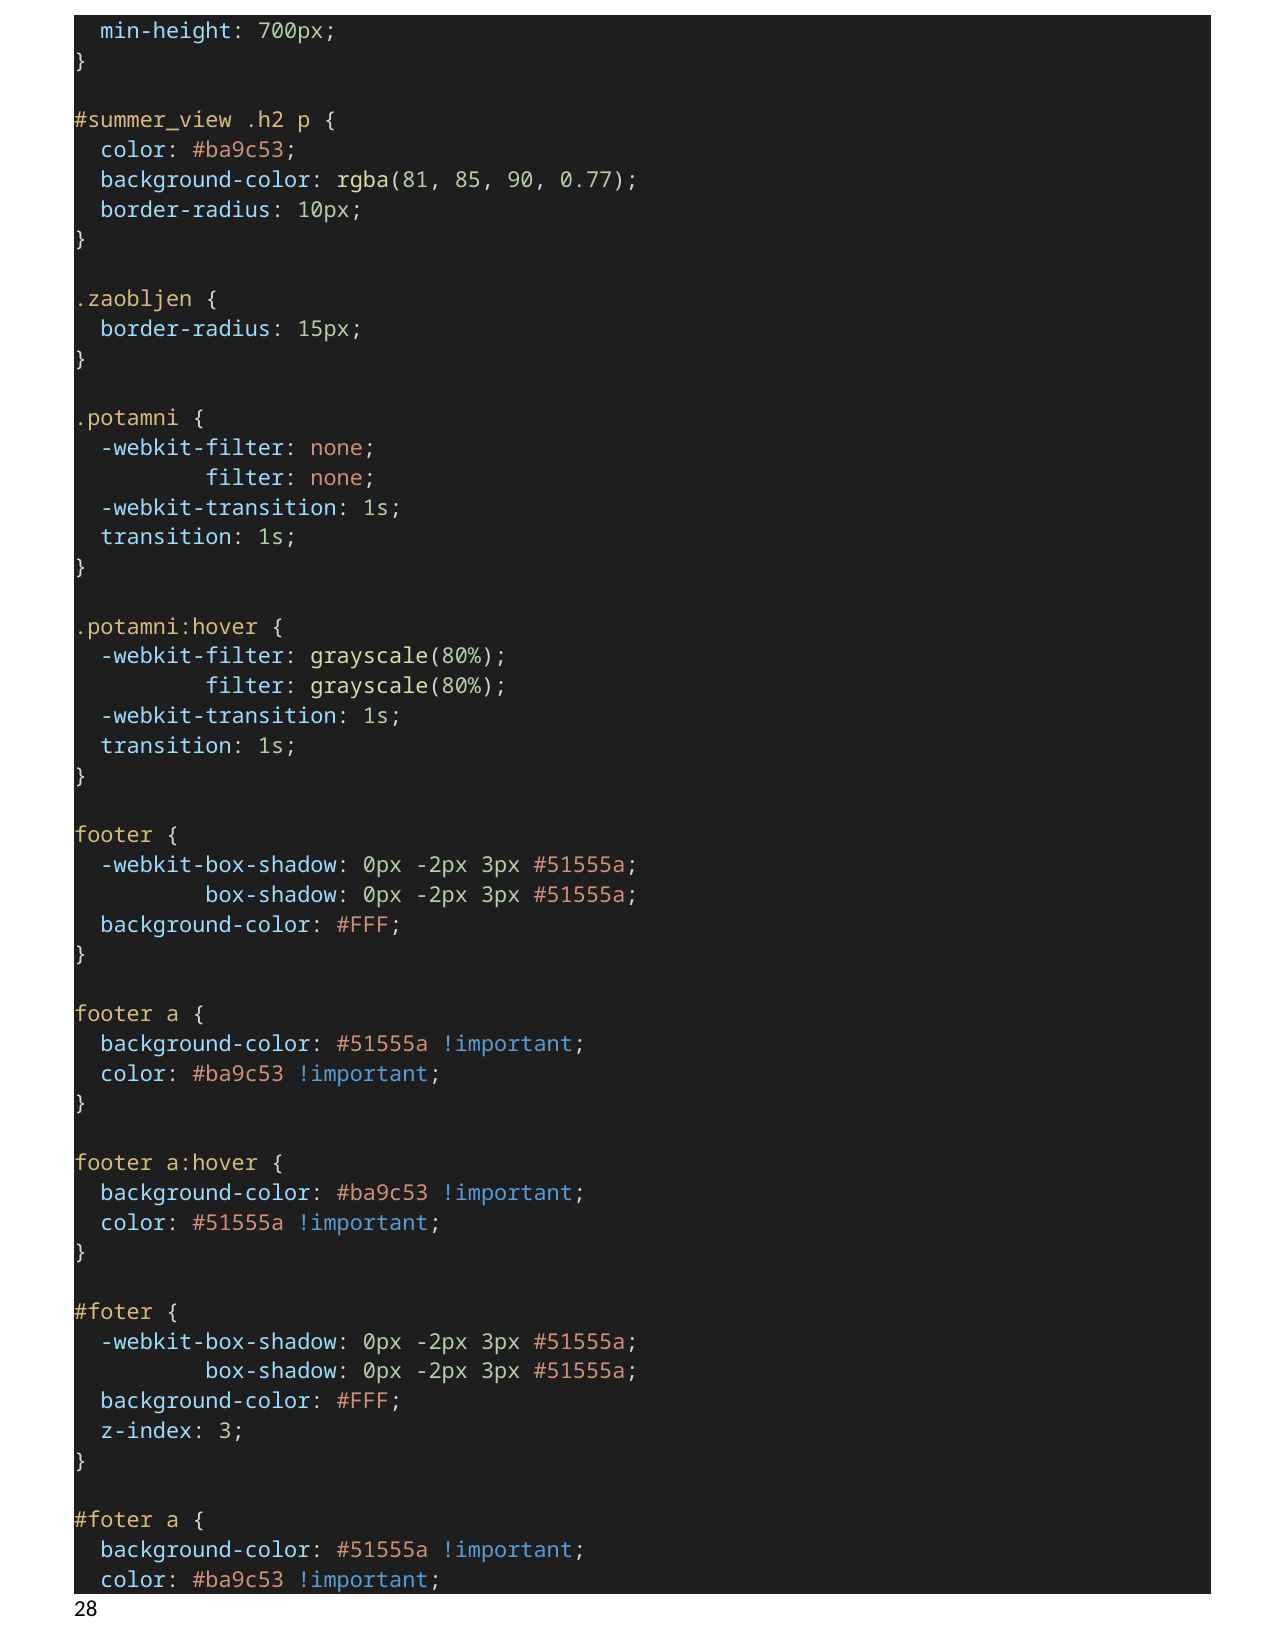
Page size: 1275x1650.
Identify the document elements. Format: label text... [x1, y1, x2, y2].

text background-color: #51555a !important; [74, 1028, 1211, 1057]
text footer { [74, 819, 1211, 849]
text footer a { [74, 998, 1211, 1028]
text -webkit-transition: 1s; [74, 491, 1211, 521]
text } [74, 1087, 1211, 1117]
text -webkit-filter: grayscale(80%); [74, 640, 1211, 670]
text .potamni { [74, 402, 1211, 432]
text } [74, 551, 1211, 581]
text } [74, 1445, 1211, 1474]
text -webkit-transition: 1s; [74, 700, 1211, 730]
text color: #ba9c53; [74, 134, 1211, 164]
text z-index: 3; [74, 1415, 1211, 1445]
text background-color: #ba9c53 !important; [74, 1177, 1211, 1206]
text } [74, 342, 1211, 372]
text transition: 1s; [74, 730, 1211, 759]
text transition: 1s; [74, 521, 1211, 551]
text box-shadow: 0px -2px 3px #51555a; [74, 1355, 1211, 1385]
text min-height: 700px; [74, 15, 1211, 44]
text background-color: #51555a !important; [74, 1534, 1211, 1564]
text color: #51555a !important; [74, 1206, 1211, 1236]
text filter: none; [74, 462, 1211, 491]
text -webkit-box-shadow: 0px -2px 3px #51555a; [74, 1326, 1211, 1355]
text } [74, 44, 1211, 74]
text filter: grayscale(80%); [74, 670, 1211, 700]
text .zaobljen { [74, 283, 1211, 313]
text #summer_view .h2 p { [74, 104, 1211, 134]
text border-radius: 15px; [74, 313, 1211, 342]
text #foter a { [74, 1504, 1211, 1534]
text background-color: #FFF; [74, 908, 1211, 938]
text } [74, 938, 1211, 968]
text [74, 164, 1211, 193]
text -webkit-filter: none; [74, 432, 1211, 462]
text -webkit-box-shadow: 0px -2px 3px #51555a; [74, 849, 1211, 879]
text .potamni:hover { [74, 611, 1211, 640]
text border-radius: 10px; [74, 193, 1211, 223]
text color: #ba9c53 !important; [74, 1057, 1211, 1087]
text } [74, 1236, 1211, 1266]
text } [74, 759, 1211, 789]
text color: #ba9c53 !important; [74, 1564, 1211, 1594]
text background-color: #FFF; [74, 1385, 1211, 1415]
text #foter { [74, 1296, 1211, 1326]
text footer a:hover { [74, 1147, 1211, 1177]
text box-shadow: 0px -2px 3px #51555a; [74, 879, 1211, 908]
text } [74, 223, 1211, 253]
